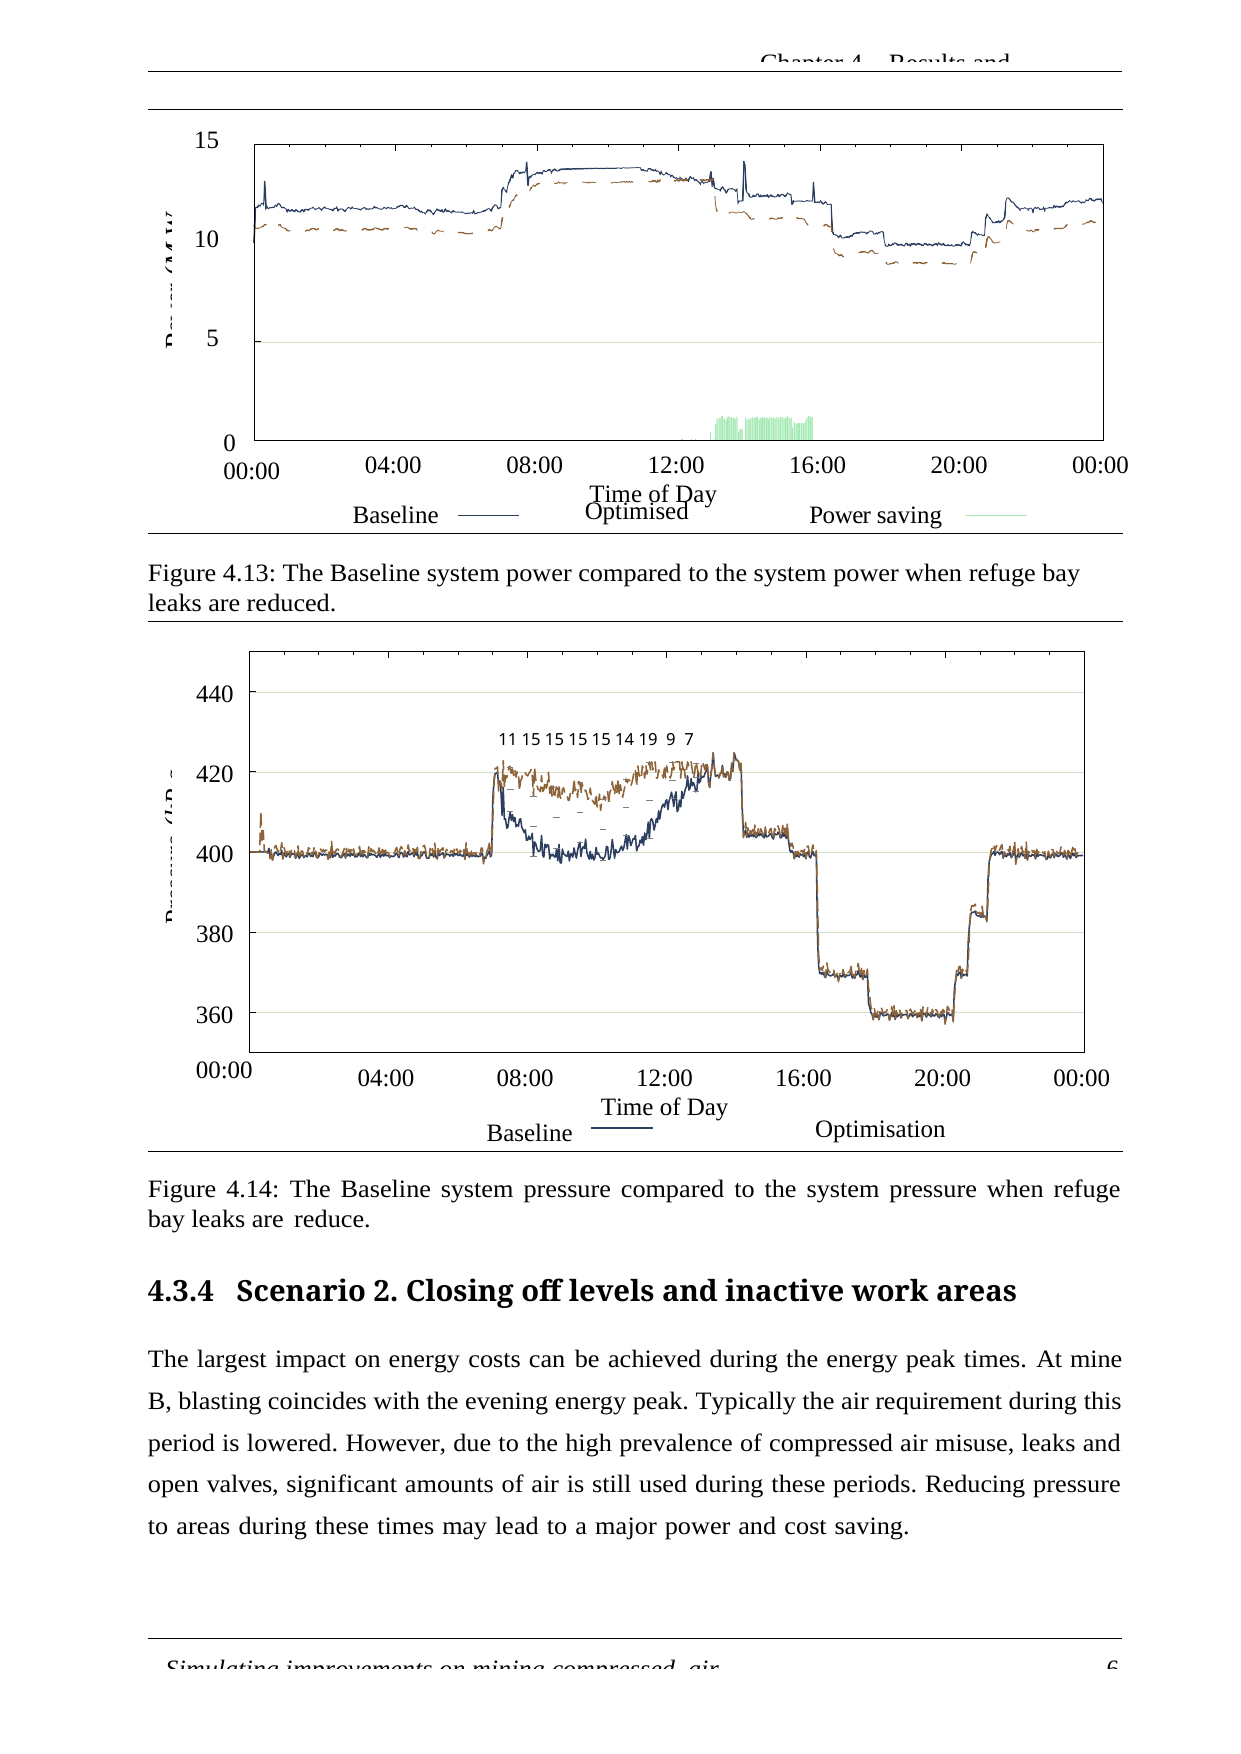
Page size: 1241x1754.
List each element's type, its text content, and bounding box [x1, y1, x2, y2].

picture [255, 160, 1103, 265]
text The largest impact on energy costs can be achieved during the energy peak times. At mine B, blasting coincides with the evening energy peak. Typically the air requirement during this period is lowered. However, due to the high prevalence of compressed air misuse, leaks and open valves, significant amounts of air is still used during these periods. Reducing pressure to areas during these times may lead to a major power and cost saving. [148, 1344, 1122, 1540]
subtitle 4.3.4 Scenario 2. Closing off levels and inactive work areas [148, 1271, 1240, 1310]
picture [710, 415, 743, 440]
text Figure 4.14: The Baseline system pressure compared to the system pressure when refuge bay leaks are reduce. [148, 1174, 1122, 1232]
picture [745, 415, 813, 440]
text Figure 4.13: The Baseline system power compared to the system power when refuge bay leaks are reduced. [148, 558, 1122, 617]
